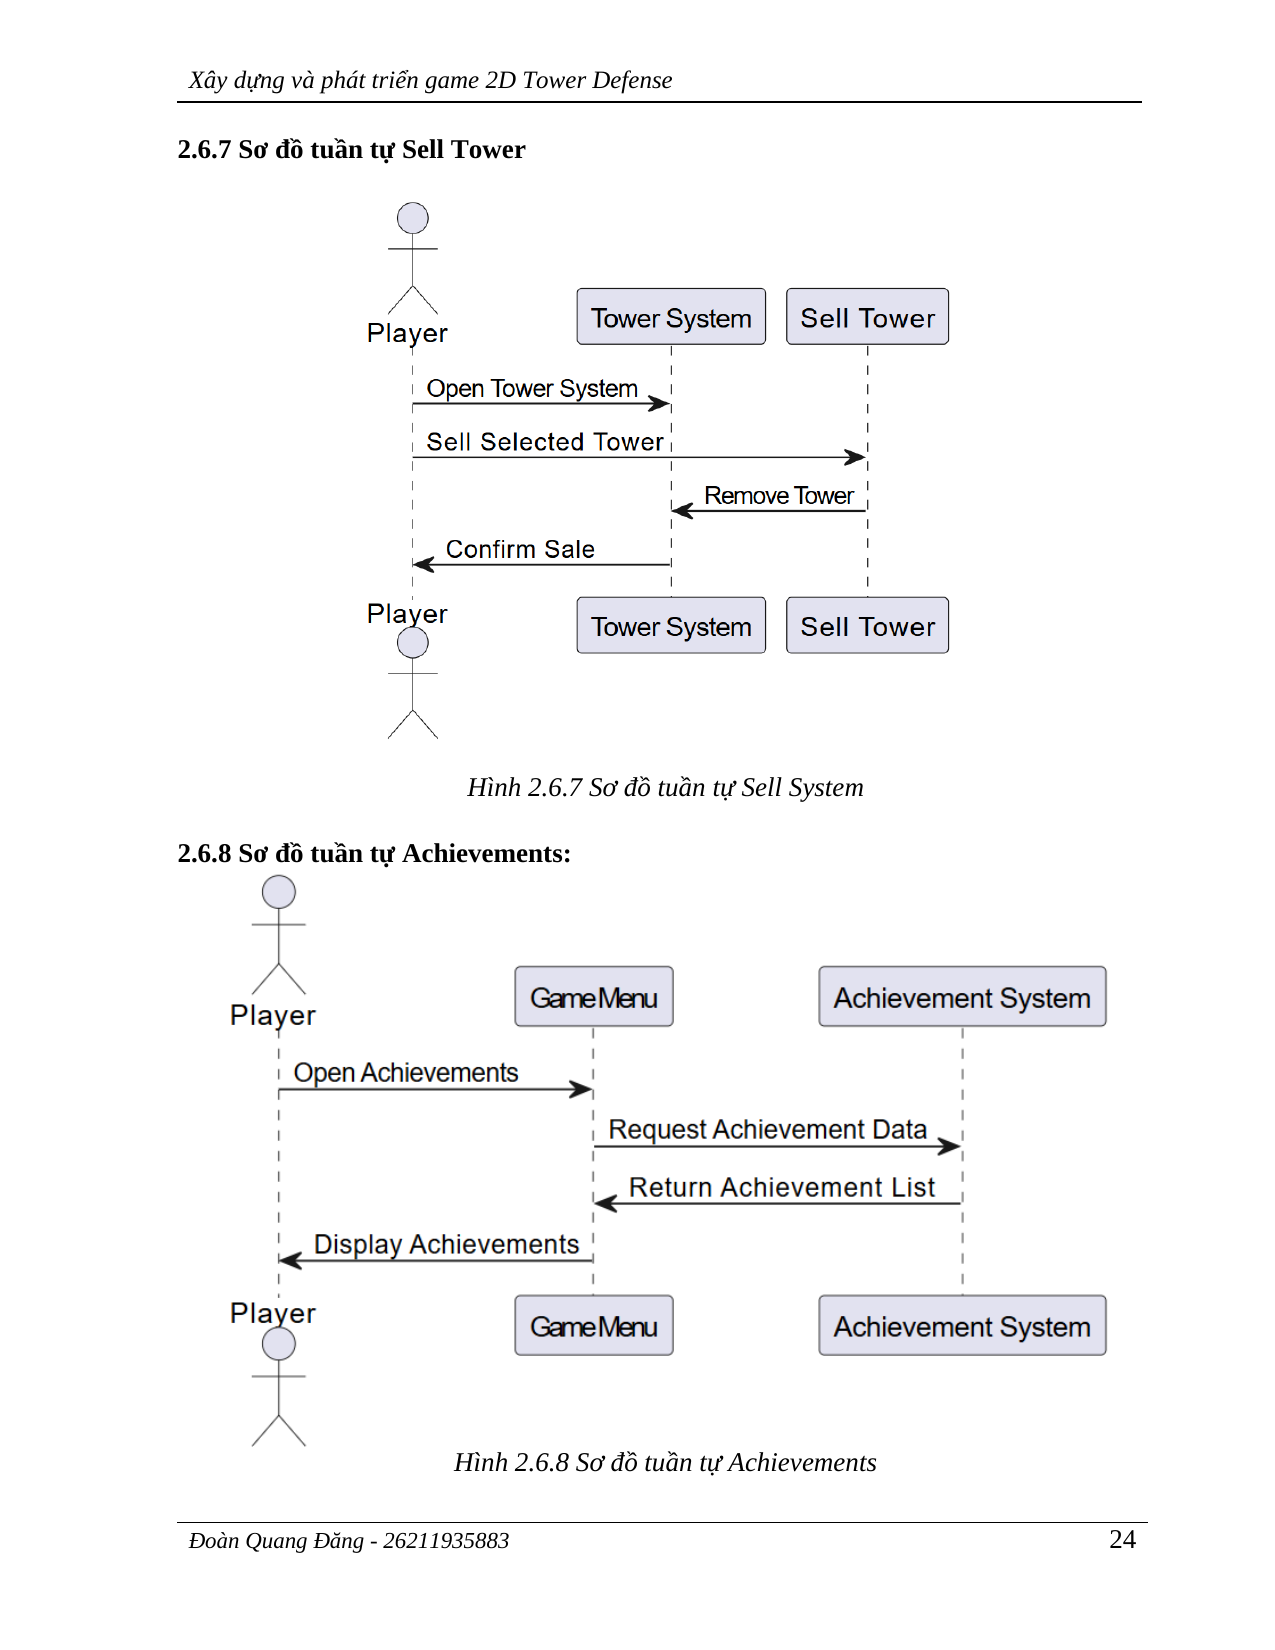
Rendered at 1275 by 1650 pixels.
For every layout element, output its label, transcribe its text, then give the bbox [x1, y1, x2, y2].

picture [336, 164, 998, 771]
text Hình 2.6.7 Sơ đồ tuần tự Sell System [177, 771, 1156, 802]
text Hình 2.6.8 Sơ đồ tuần tự Achievements [177, 1446, 1156, 1478]
picture [220, 868, 1114, 1447]
subtitle 2.6.7 Sơ đồ tuần tự Sell Tower [177, 134, 1156, 165]
subtitle 2.6.8 Sơ đồ tuần tự Achievements: [177, 837, 1156, 868]
